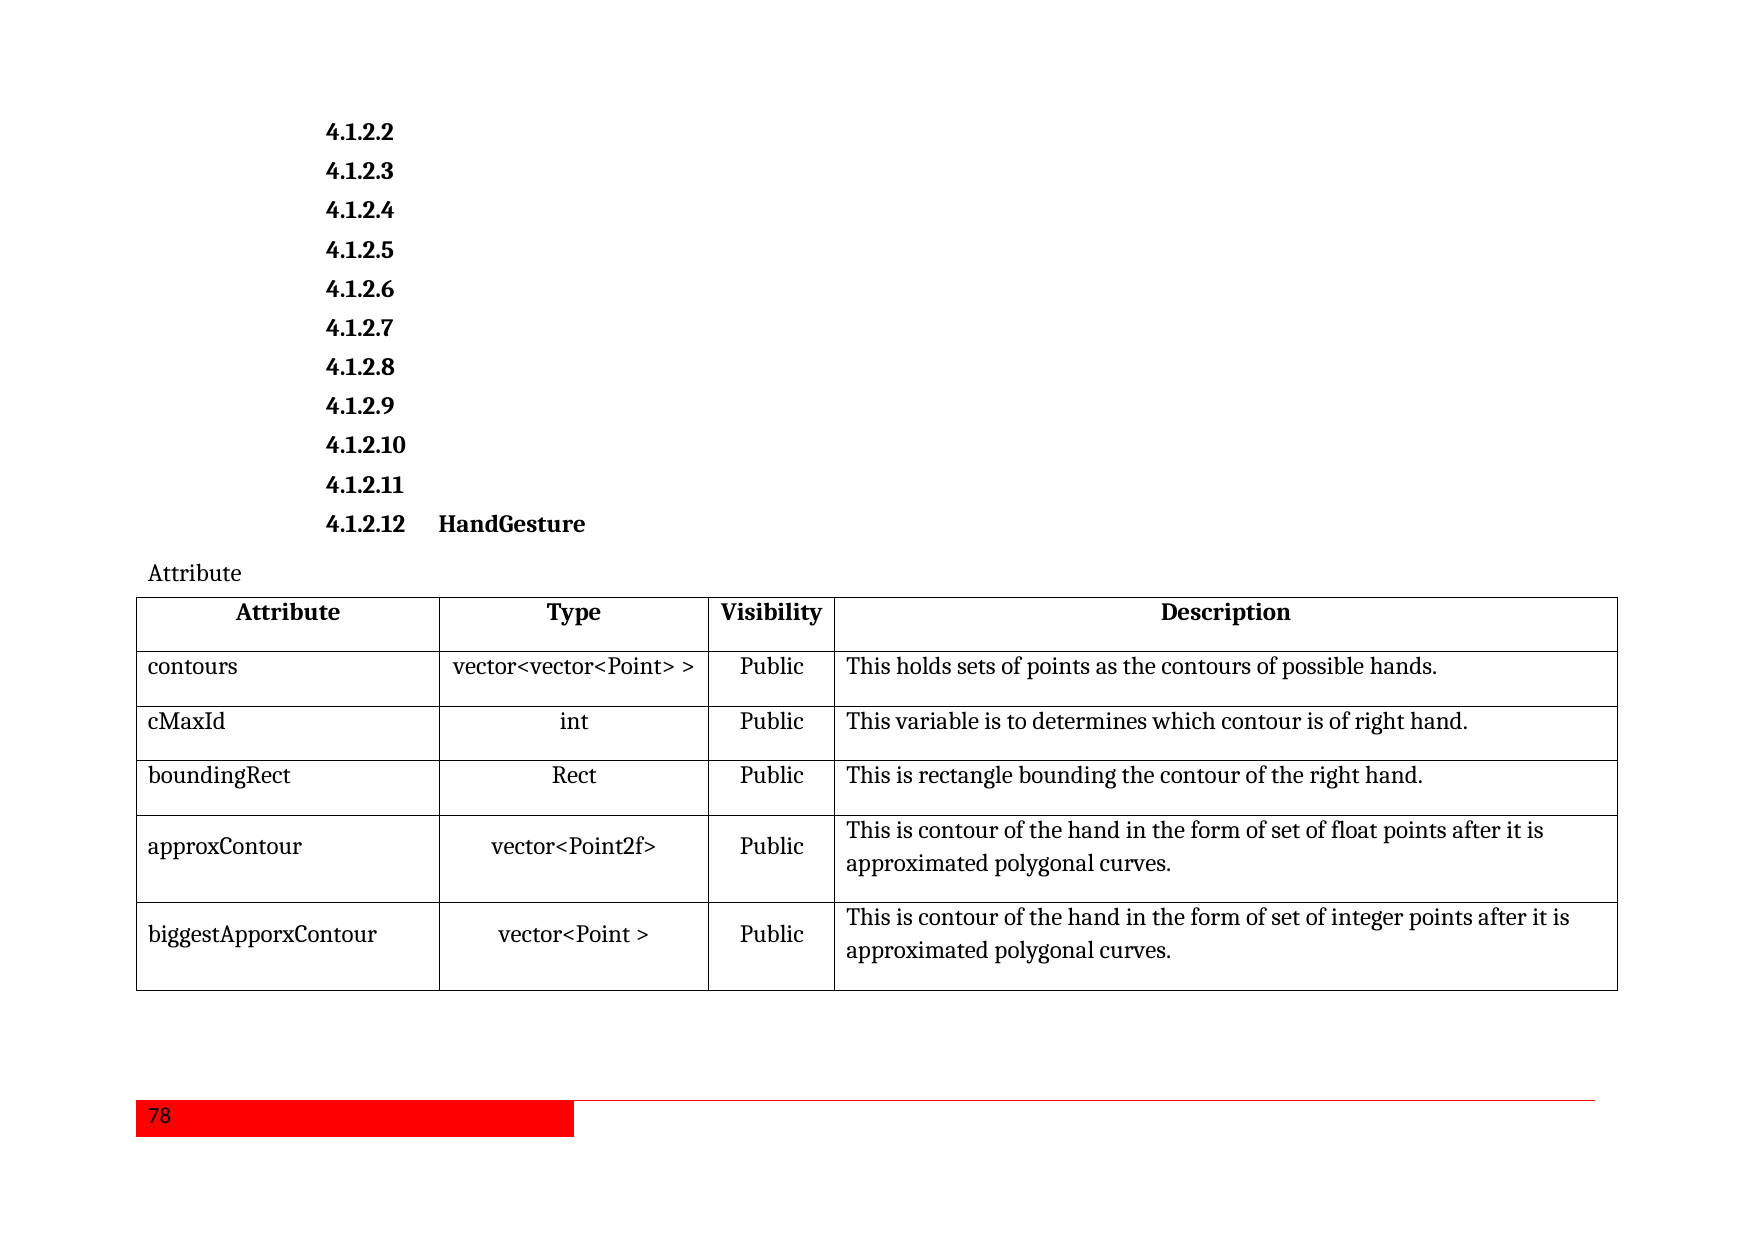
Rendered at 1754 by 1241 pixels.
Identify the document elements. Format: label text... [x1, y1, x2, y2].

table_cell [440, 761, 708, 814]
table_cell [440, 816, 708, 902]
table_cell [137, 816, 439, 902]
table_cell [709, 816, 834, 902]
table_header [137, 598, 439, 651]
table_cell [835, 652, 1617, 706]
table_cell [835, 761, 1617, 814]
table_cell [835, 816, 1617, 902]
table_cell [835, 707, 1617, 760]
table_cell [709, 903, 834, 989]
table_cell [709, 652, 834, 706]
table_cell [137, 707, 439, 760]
subtitle Attribute [148, 559, 1606, 588]
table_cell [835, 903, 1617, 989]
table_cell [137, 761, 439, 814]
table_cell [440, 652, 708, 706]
subtitle HandGesture [326, 510, 1606, 538]
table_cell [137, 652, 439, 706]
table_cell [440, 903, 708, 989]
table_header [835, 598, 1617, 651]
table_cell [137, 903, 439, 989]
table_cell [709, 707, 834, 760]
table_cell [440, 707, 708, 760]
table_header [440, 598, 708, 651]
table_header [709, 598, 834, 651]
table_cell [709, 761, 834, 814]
